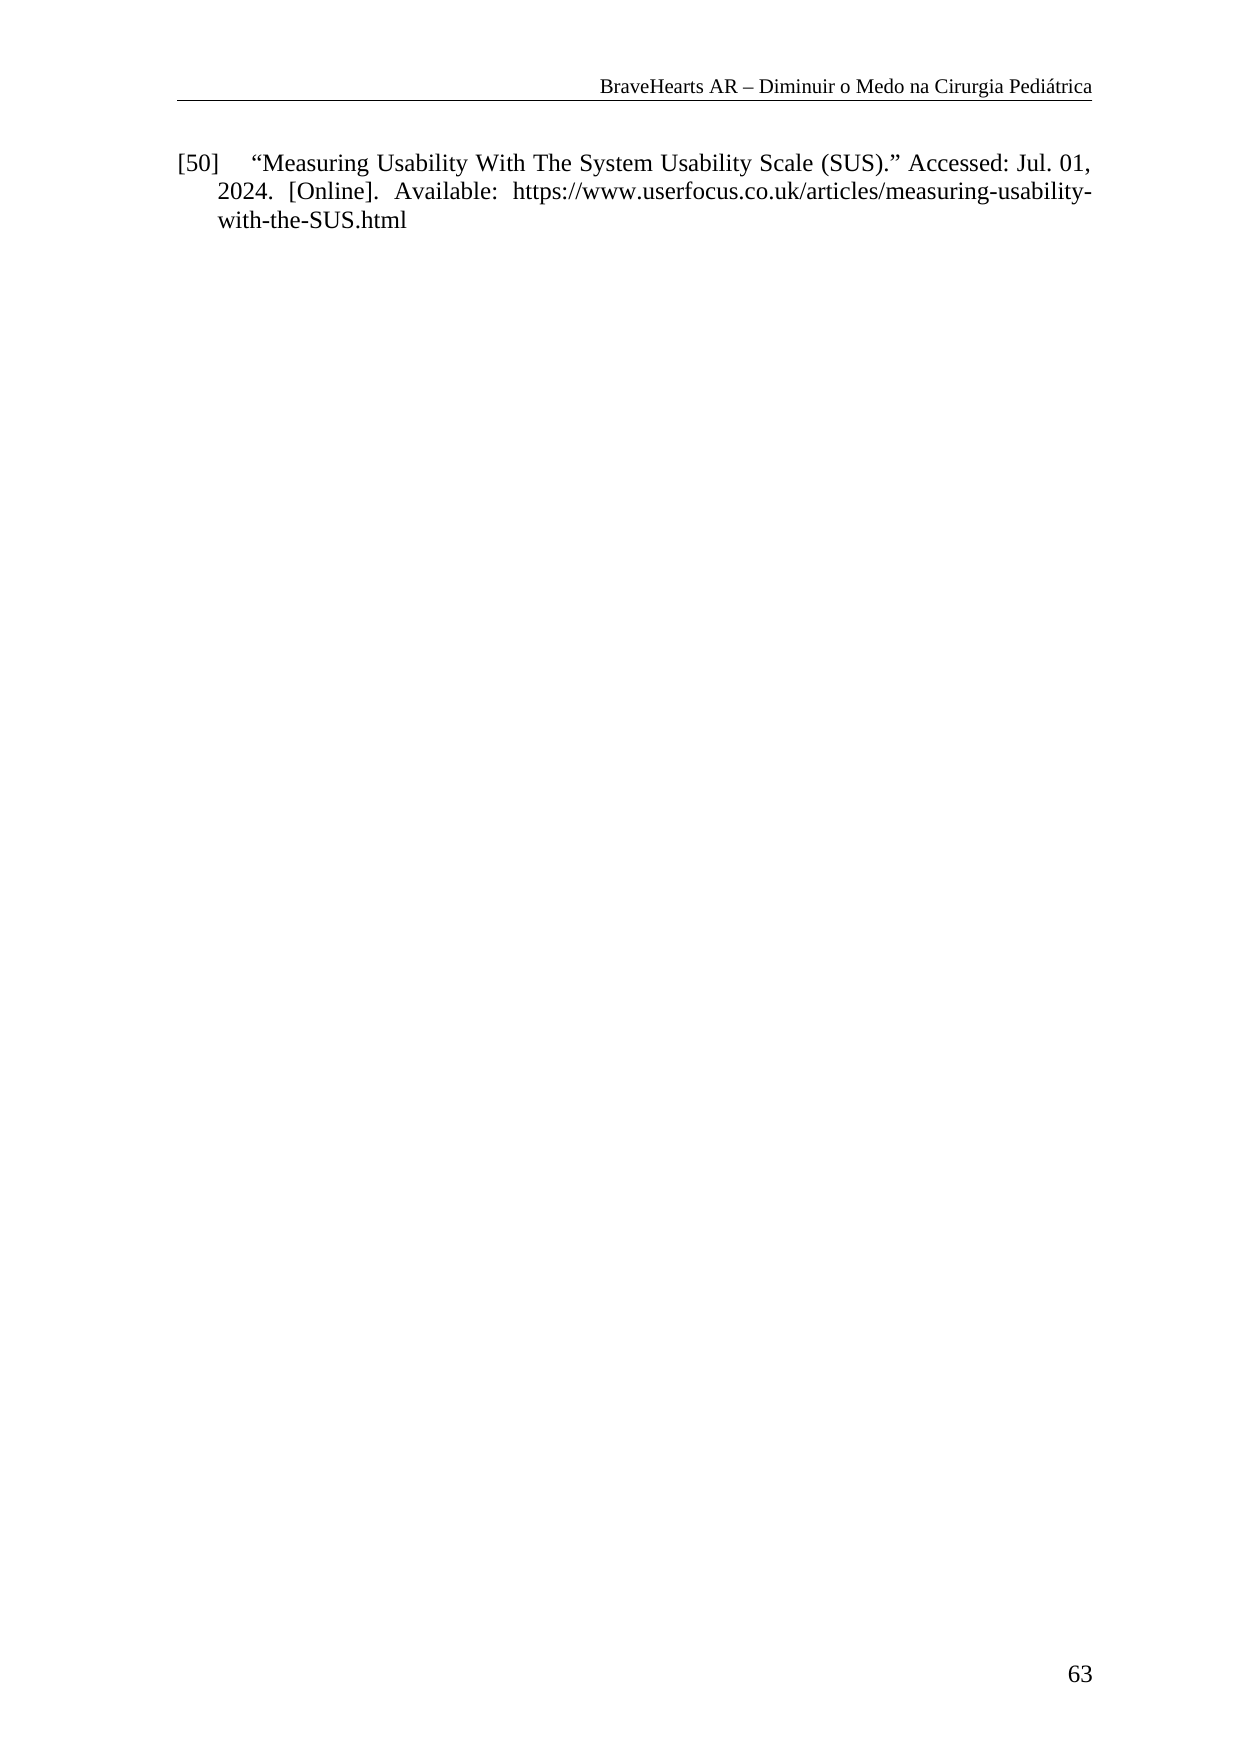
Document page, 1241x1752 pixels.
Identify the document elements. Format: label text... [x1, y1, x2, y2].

text [50] “Measuring Usability With The System Usability Scale (SUS).” Accessed: Jul. 01, 2024. [Online]. Available: https://www.userfocus.co.uk/articles/measuring-usability-with-the-SUS.html [177, 148, 1092, 234]
